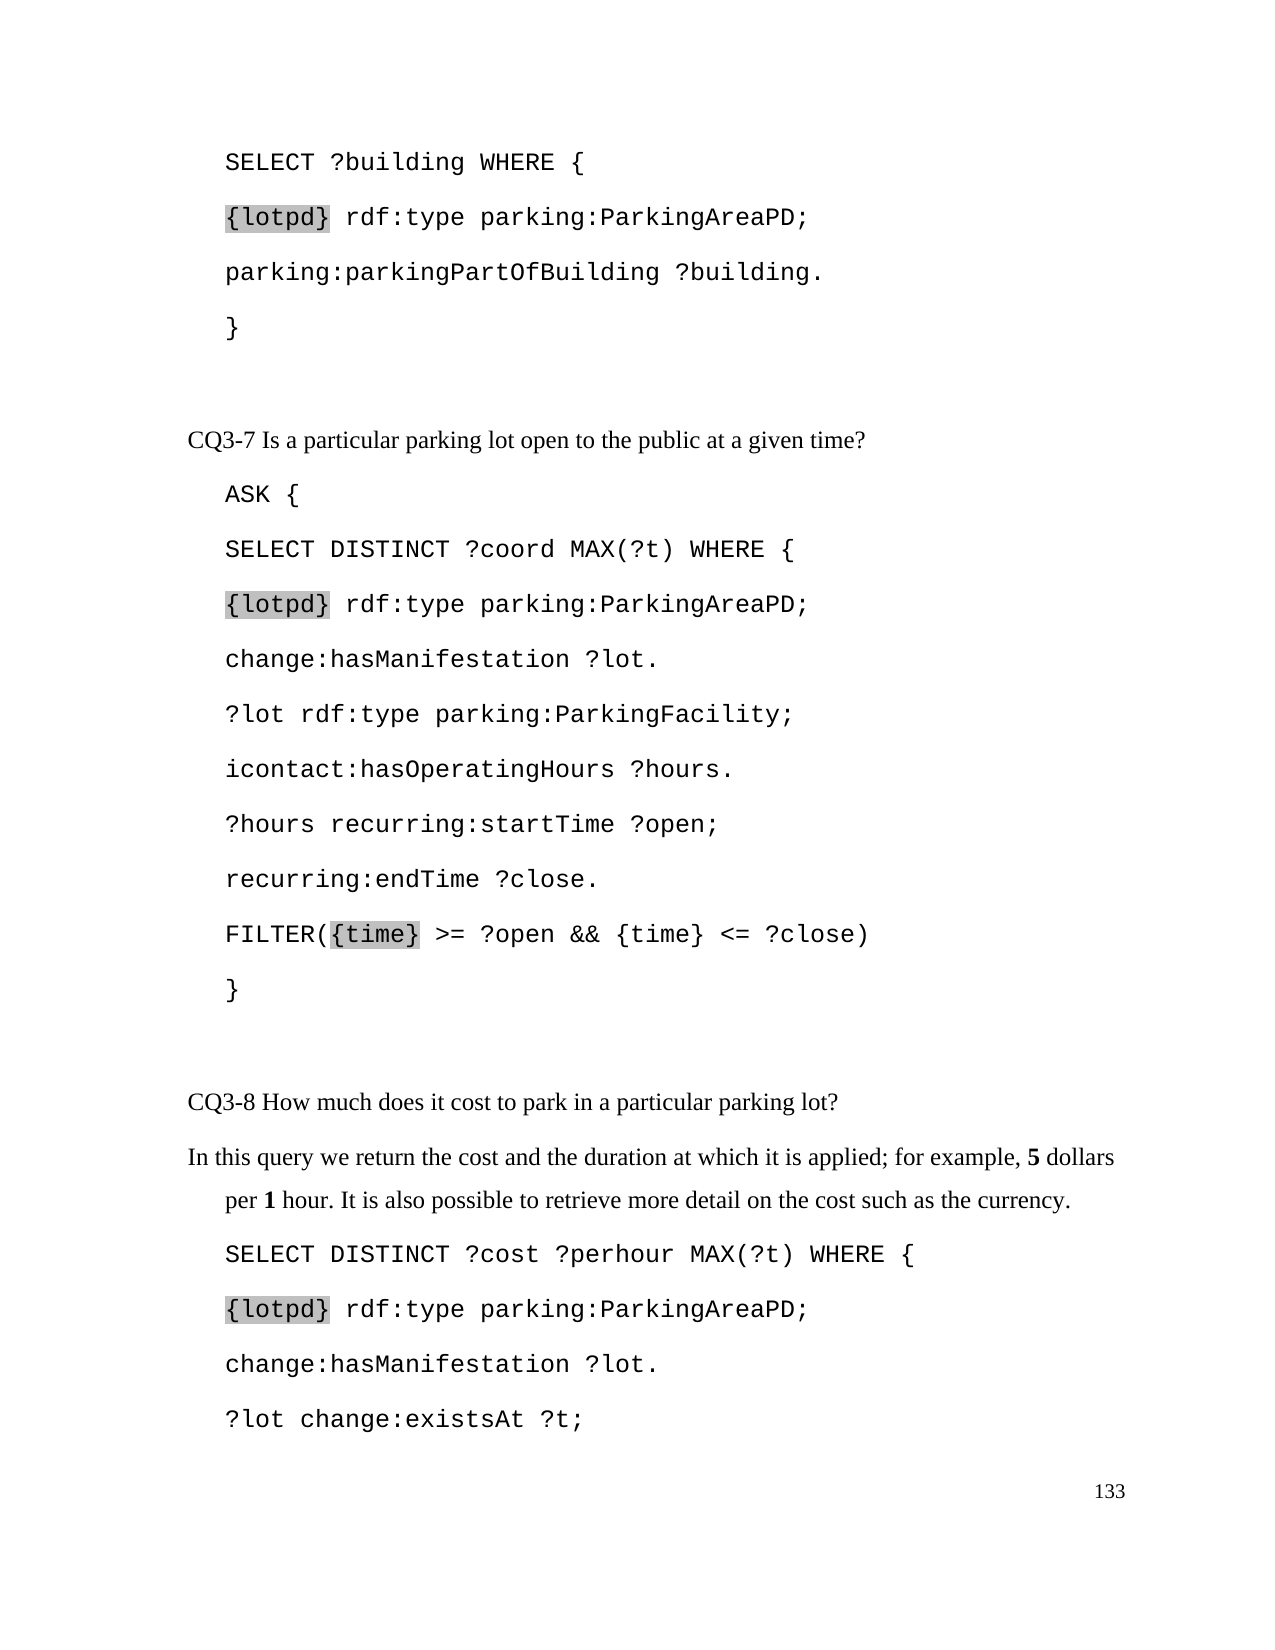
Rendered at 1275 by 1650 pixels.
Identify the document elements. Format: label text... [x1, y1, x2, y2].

text CQ3-8 How much does it cost to park in a particular parking lot? [187, 1087, 1125, 1116]
text SELECT ?building WHERE { [225, 150, 1125, 178]
text ASK { [225, 481, 1125, 509]
text FILTER({time} >= ?open && {time} <= ?close) [420, 921, 1125, 949]
text } [225, 976, 1125, 1004]
text } [225, 315, 1125, 343]
text change:hasManifestation ?lot. [225, 1351, 1125, 1379]
text {lotpd} rdf:type parking:ParkingAreaPD; [330, 591, 1125, 619]
text ?lot change:existsAt ?t; [225, 1406, 1125, 1434]
text In this query we return the cost and the duration at which it is applied; for example, 5 dollars per 1 hour. It is also possible to retrieve more detail on the cost such as the currency. [187, 1142, 1125, 1214]
text change:hasManifestation ?lot. [225, 646, 1125, 674]
text parking:parkingPartOfBuilding ?building. [225, 260, 1125, 288]
text {lotpd} rdf:type parking:ParkingAreaPD; [330, 1296, 1125, 1324]
text ?hours recurring:startTime ?open; [225, 811, 1125, 839]
text recurring:endTime ?close. [225, 866, 1125, 894]
text SELECT DISTINCT ?cost ?perhour MAX(?t) WHERE { [225, 1241, 1125, 1269]
text SELECT DISTINCT ?coord MAX(?t) WHERE { [225, 536, 1125, 564]
text {lotpd} rdf:type parking:ParkingAreaPD; [330, 205, 1125, 233]
text FILTER({time} >= ?open && {time} <= ?close) [225, 921, 330, 949]
text CQ3-7 Is a particular parking lot open to the public at a given time? [187, 426, 1125, 454]
text ?lot rdf:type parking:ParkingFacility; [225, 701, 1125, 729]
text icontact:hasOperatingHours ?hours. [225, 756, 1125, 784]
